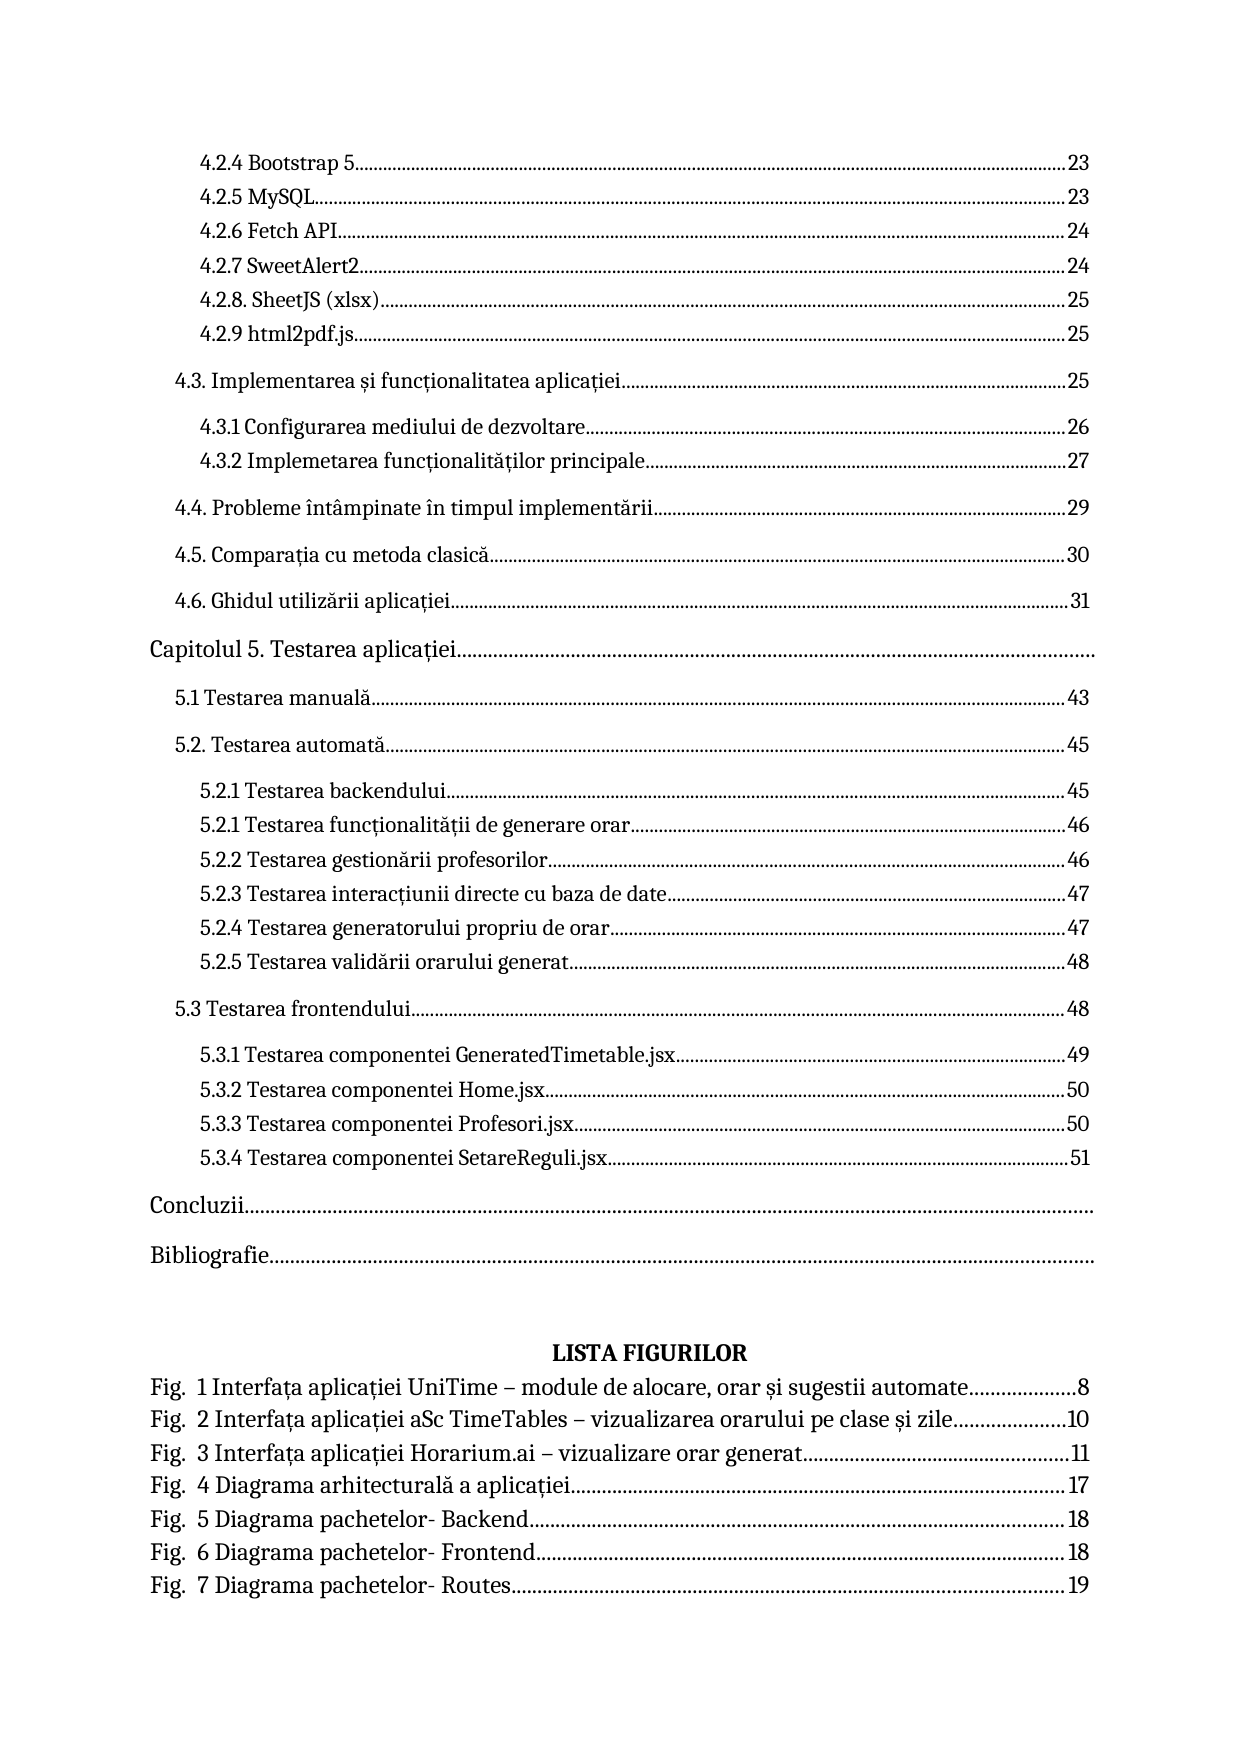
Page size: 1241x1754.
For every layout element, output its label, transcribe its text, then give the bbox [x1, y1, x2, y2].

text 4.6. Ghidul utilizării aplicației 31 [175, 588, 1090, 615]
text 4.2.8. SheetJS (xlsx) 25 [200, 287, 1090, 313]
text Fig. 5 Diagrama pachetelor- Backend 18 [150, 1504, 1090, 1533]
text 5.3.4 Testarea componentei SetareReguli.jsx 51 [200, 1145, 1090, 1171]
text 4.3.2 Implemetarea funcționalităților principale 27 [200, 448, 1090, 475]
text 4.3. Implementarea și funcționalitatea aplicației 25 [175, 367, 1090, 394]
text 4.2.9 html2pdf.js 25 [200, 321, 1090, 347]
text 4.4. Probleme întâmpinate în timpul implementării 29 [175, 495, 1090, 521]
text 5.2.1 Testarea funcționalității de generare orar 46 [200, 812, 1090, 839]
text 5.2.4 Testarea generatorului propriu de orar 47 [200, 915, 1090, 941]
text 5.3.3 Testarea componentei Profesori.jsx 50 [200, 1111, 1090, 1137]
text 4.2.5 MySQL 23 [200, 184, 1090, 211]
text 5.2. Testarea automată 45 [175, 731, 1090, 758]
text Bibliografie 53 [150, 1241, 1090, 1270]
text 5.2.2 Testarea gestionării profesorilor 46 [200, 846, 1090, 873]
text Concluzii 52 [150, 1191, 1090, 1220]
text Fig. 7 Diagrama pachetelor- Routes 19 [150, 1571, 1090, 1599]
text 5.3.2 Testarea componentei Home.jsx 50 [200, 1076, 1090, 1103]
text 4.2.7 SweetAlert2 24 [200, 252, 1090, 279]
text 5.2.5 Testarea validării orarului generat 48 [200, 949, 1090, 975]
text LISTA FIGURILOR [150, 1339, 1090, 1368]
text 5.3 Testarea frontendului 48 [175, 996, 1090, 1022]
text Fig. 1 Interfața aplicației UniTime – module de alocare, orar și sugestii automate 8 [150, 1372, 1090, 1401]
text 5.2.3 Testarea interacțiunii directe cu baza de date 47 [200, 881, 1090, 907]
text Fig. 4 Diagrama arhitecturală a aplicației 17 [150, 1471, 1090, 1500]
text 5.1 Testarea manuală 43 [175, 685, 1090, 711]
text 4.3.1 Configurarea mediului de dezvoltare 26 [200, 414, 1090, 441]
text 5.3.1 Testarea componentei GeneratedTimetable.jsx 49 [200, 1042, 1090, 1069]
text 5.2.1 Testarea backendului 45 [200, 778, 1090, 804]
text 4.5. Comparația cu metoda clasică 30 [175, 542, 1090, 568]
text 4.2.4 Bootstrap 5 23 [200, 150, 1090, 176]
text Capitolul 5. Testarea aplicației 43 [150, 635, 1090, 664]
text Fig. 2 Interfața aplicației aSc TimeTables – vizualizarea orarului pe clase și zile 10 [150, 1405, 1090, 1434]
text 4.2.6 Fetch API 24 [200, 218, 1090, 245]
text Fig. 3 Interfața aplicației Horarium.ai – vizualizare orar generat 11 [150, 1438, 1090, 1467]
text Fig. 6 Diagrama pachetelor- Frontend 18 [150, 1537, 1090, 1566]
